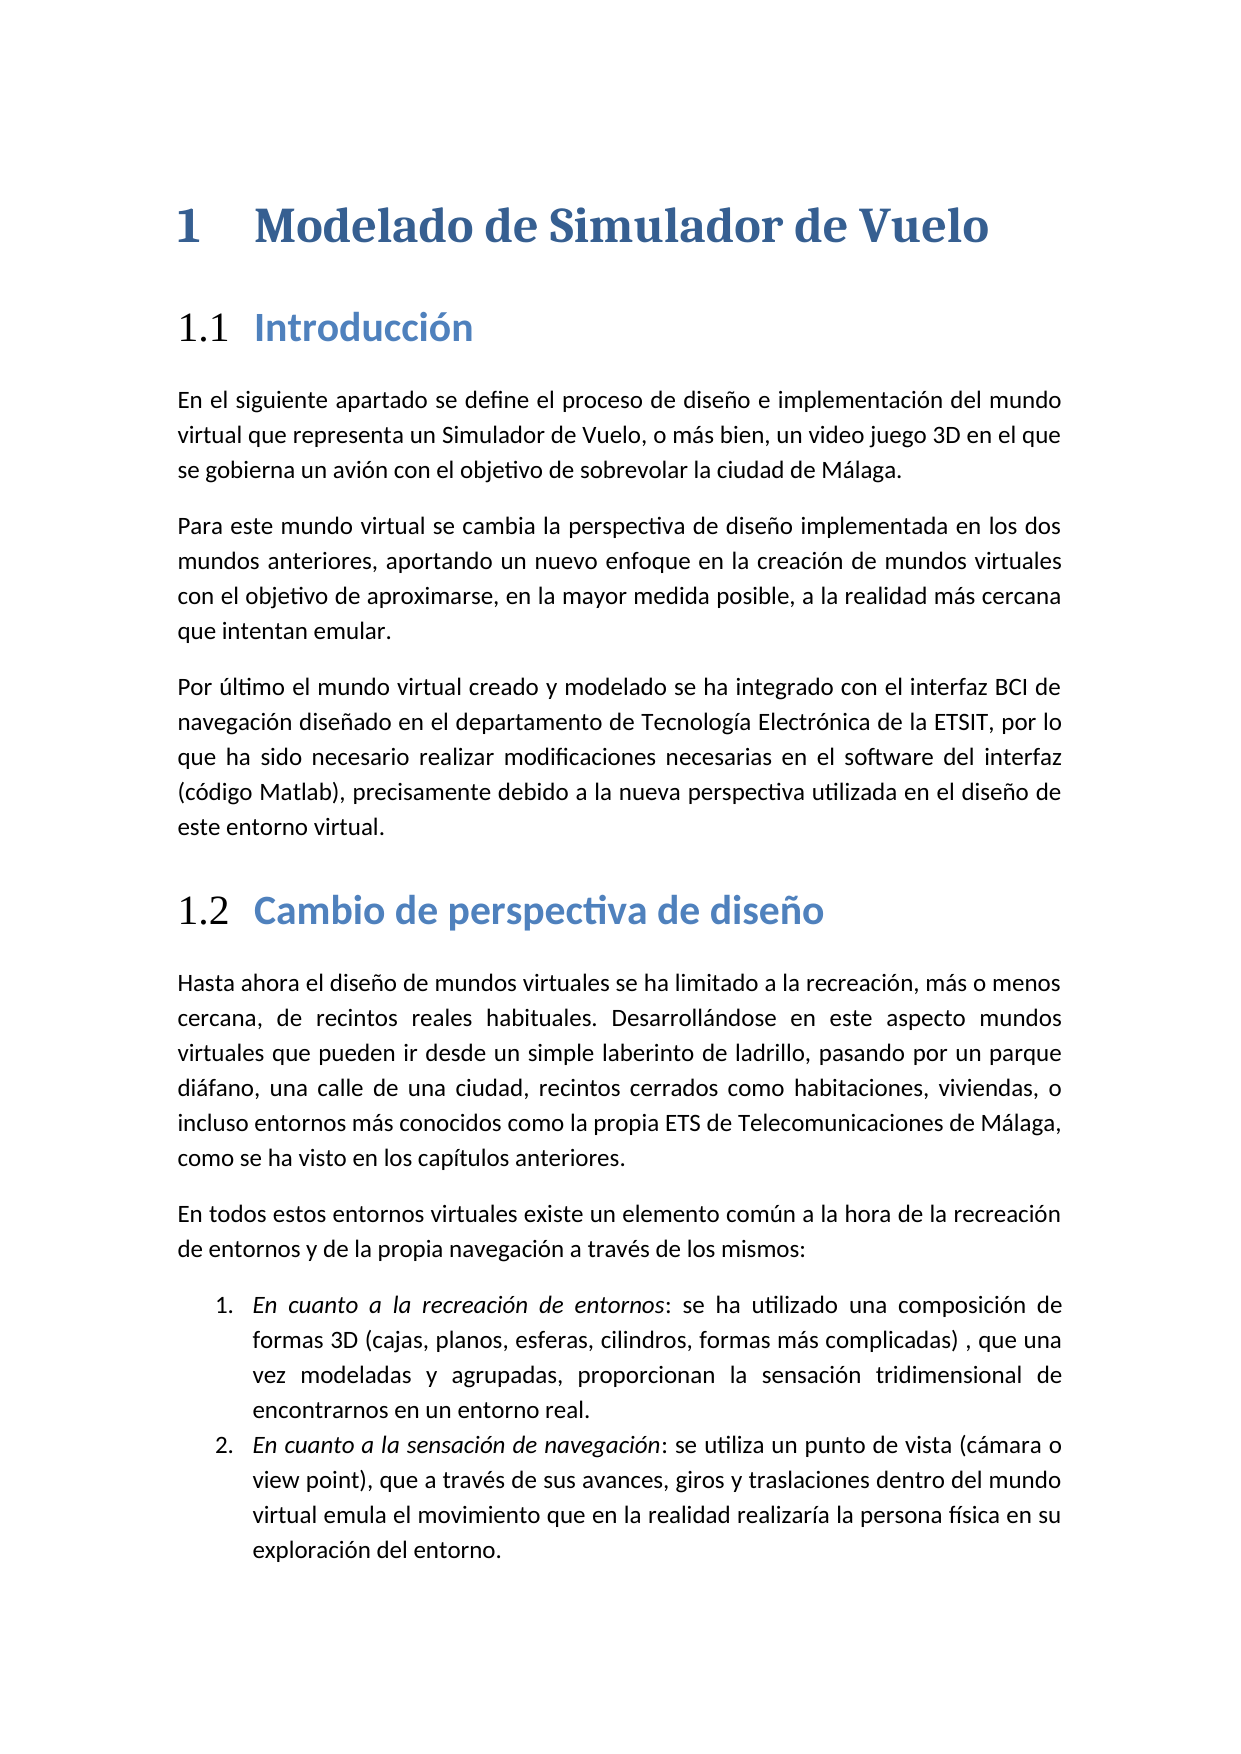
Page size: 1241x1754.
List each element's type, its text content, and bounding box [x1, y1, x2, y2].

list En cuanto a la recreación de entornos: se ha utilizado una composición de formas 3D (cajas, planos, esferas, cilindros, formas más complicadas) , que una vez modeladas y agrupadas, proporcionan la sensación tridimensional de encontrarnos en un entorno real. [215, 1289, 1063, 1424]
subtitle Modelado de Simulador de Vuelo [177, 198, 1063, 255]
text Hasta ahora el diseño de mundos virtuales se ha limitado a la recreación, más o menos cercana, de recintos reales habituales. Desarrollándose en este aspecto mundos virtuales que pueden ir desde un simple laberinto de ladrillo, pasando por un parque diáfano, una calle de una ciudad, recintos cerrados como habitaciones, viviendas, o incluso entornos más conocidos como la propia ETS de Telecomunicaciones de Málaga, como se ha visto en los capítulos anteriores. [177, 967, 1063, 1173]
list En cuanto a la sensación de navegación: se utiliza un punto de vista (cámara o view point), que a través de sus avances, giros y traslaciones dentro del mundo virtual emula el movimiento que en la realidad realizaría la persona física en su exploración del entorno. [215, 1429, 1063, 1564]
subtitle Cambio de perspectiva de diseño [177, 884, 1063, 934]
text En todos estos entornos virtuales existe un elemento común a la hora de la recreación de entornos y de la propia navegación a través de los mismos: [177, 1198, 1063, 1263]
text Para este mundo virtual se cambia la perspectiva de diseño implementada en los dos mundos anteriores, aportando un nuevo enfoque en la creación de mundos virtuales con el objetivo de aproximarse, en la mayor medida posible, a la realidad más cercana que intentan emular. [177, 510, 1063, 646]
text Por último el mundo virtual creado y modelado se ha integrado con el interfaz BCI de navegación diseñado en el departamento de Tecnología Electrónica de la ETSIT, por lo que ha sido necesario realizar modificaciones necesarias en el software del interfaz (código Matlab), precisamente debido a la nueva perspectiva utilizada en el diseño de este entorno virtual. [177, 671, 1063, 842]
subtitle Introducción [177, 301, 1063, 352]
text En el siguiente apartado se define el proceso de diseño e implementación del mundo virtual que representa un Simulador de Vuelo, o más bien, un video juego 3D en el que se gobierna un avión con el objetivo de sobrevolar la ciudad de Málaga. [177, 384, 1063, 485]
